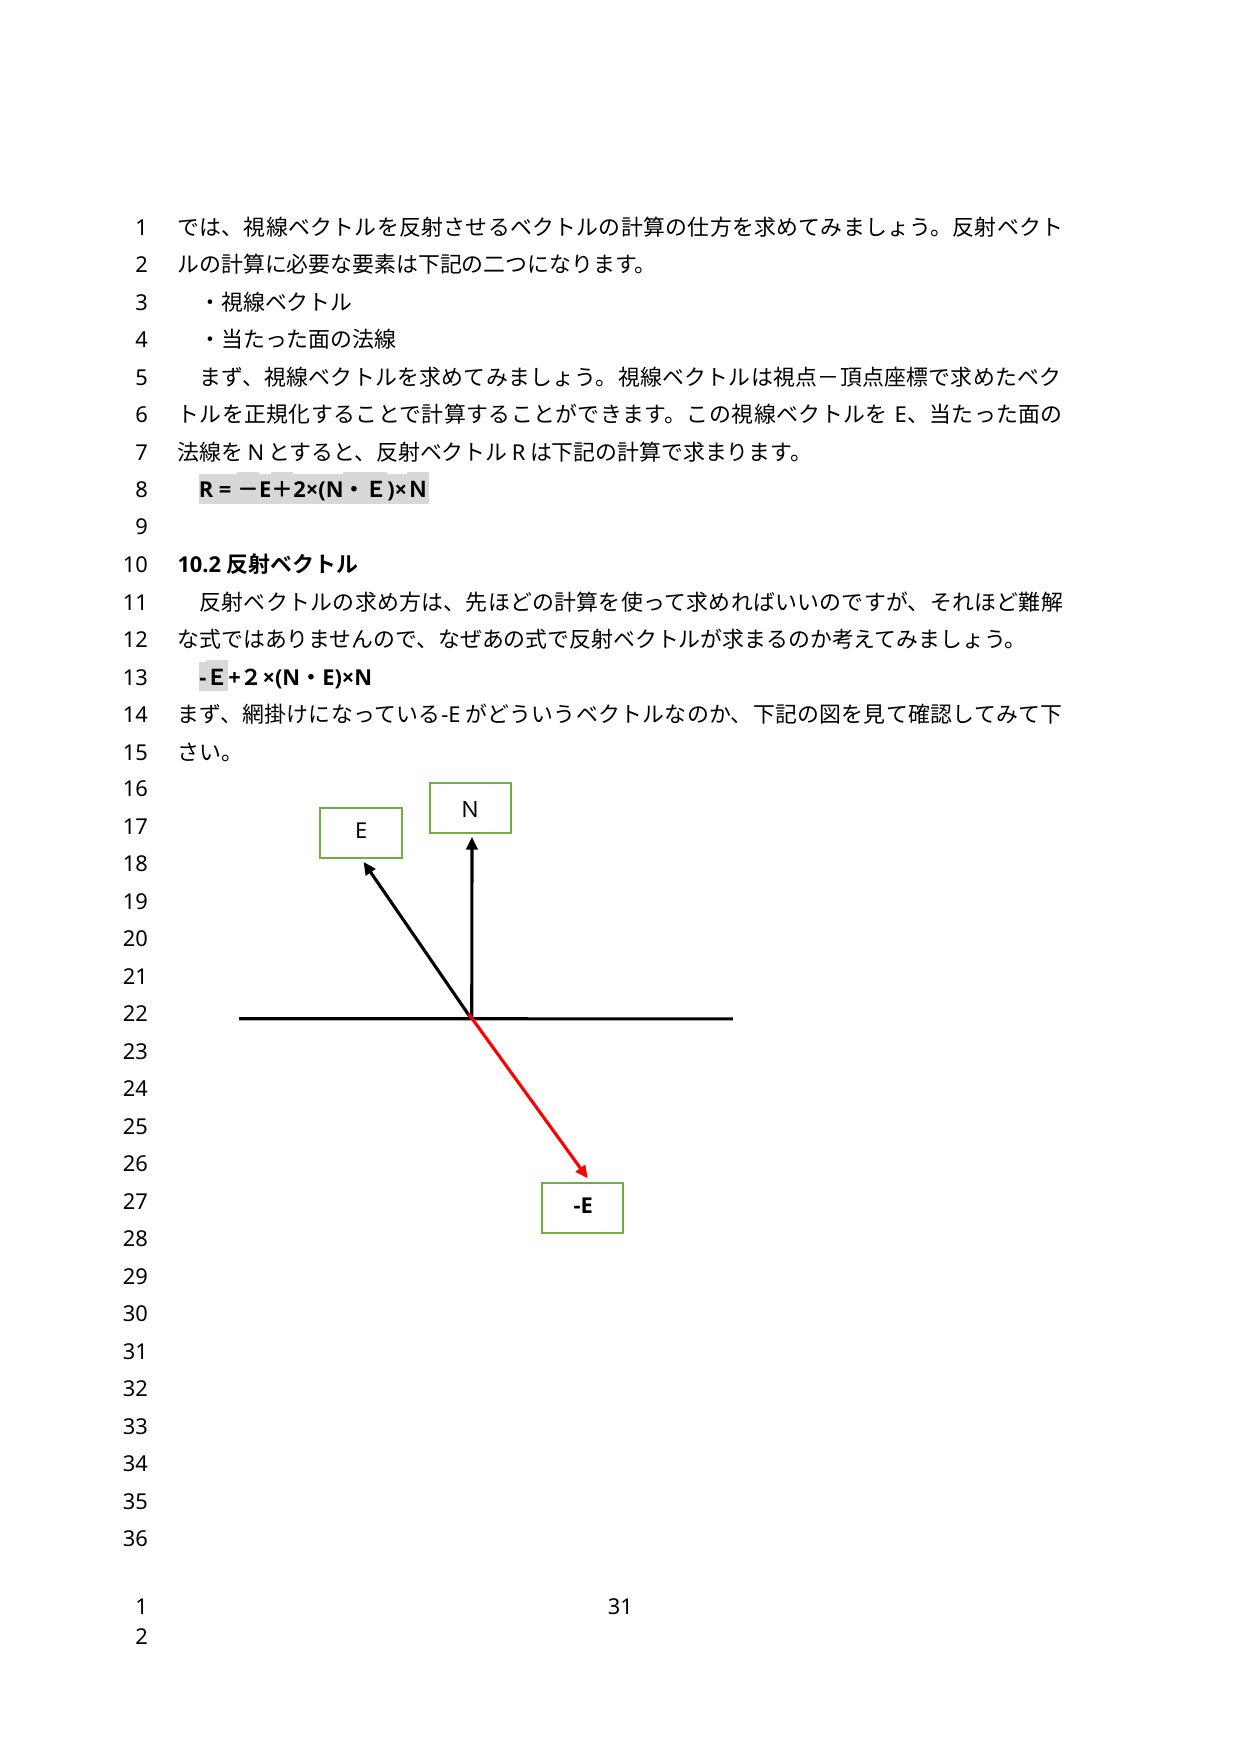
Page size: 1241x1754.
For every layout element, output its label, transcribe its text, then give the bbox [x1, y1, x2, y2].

text R = －E＋2×(N・Ｅ)×Ｎ [177, 469, 1063, 507]
text -Ｅ+２×(N・E)×N [177, 657, 1063, 694]
text 反射ベクトルの求め方は、先ほどの計算を使って求めればいいのですが、それほど難解な式ではありませんので、なぜあの式で反射ベクトルが求まるのか考えてみましょう。 [177, 582, 1063, 657]
text まず、視線ベクトルを求めてみましょう。視線ベクトルは視点－頂点座標で求めたベクトルを正規化することで計算することができます。この視線ベクトルをE、当たった面の法線をNとすると、反射ベクトルRは下記の計算で求まります。 [177, 357, 1063, 469]
text では、視線ベクトルを反射させるベクトルの計算の仕方を求めてみましょう。反射ベクトルの計算に必要な要素は下記の二つになります。 [177, 207, 1063, 282]
text まず、網掛けになっている-Eがどういうベクトルなのか、下記の図を見て確認してみて下さい。 [177, 694, 1063, 769]
text ・当たった面の法線 [177, 319, 1063, 357]
text 10.2 反射ベクトル [177, 544, 1063, 582]
text ・視線ベクトル [177, 282, 1063, 319]
